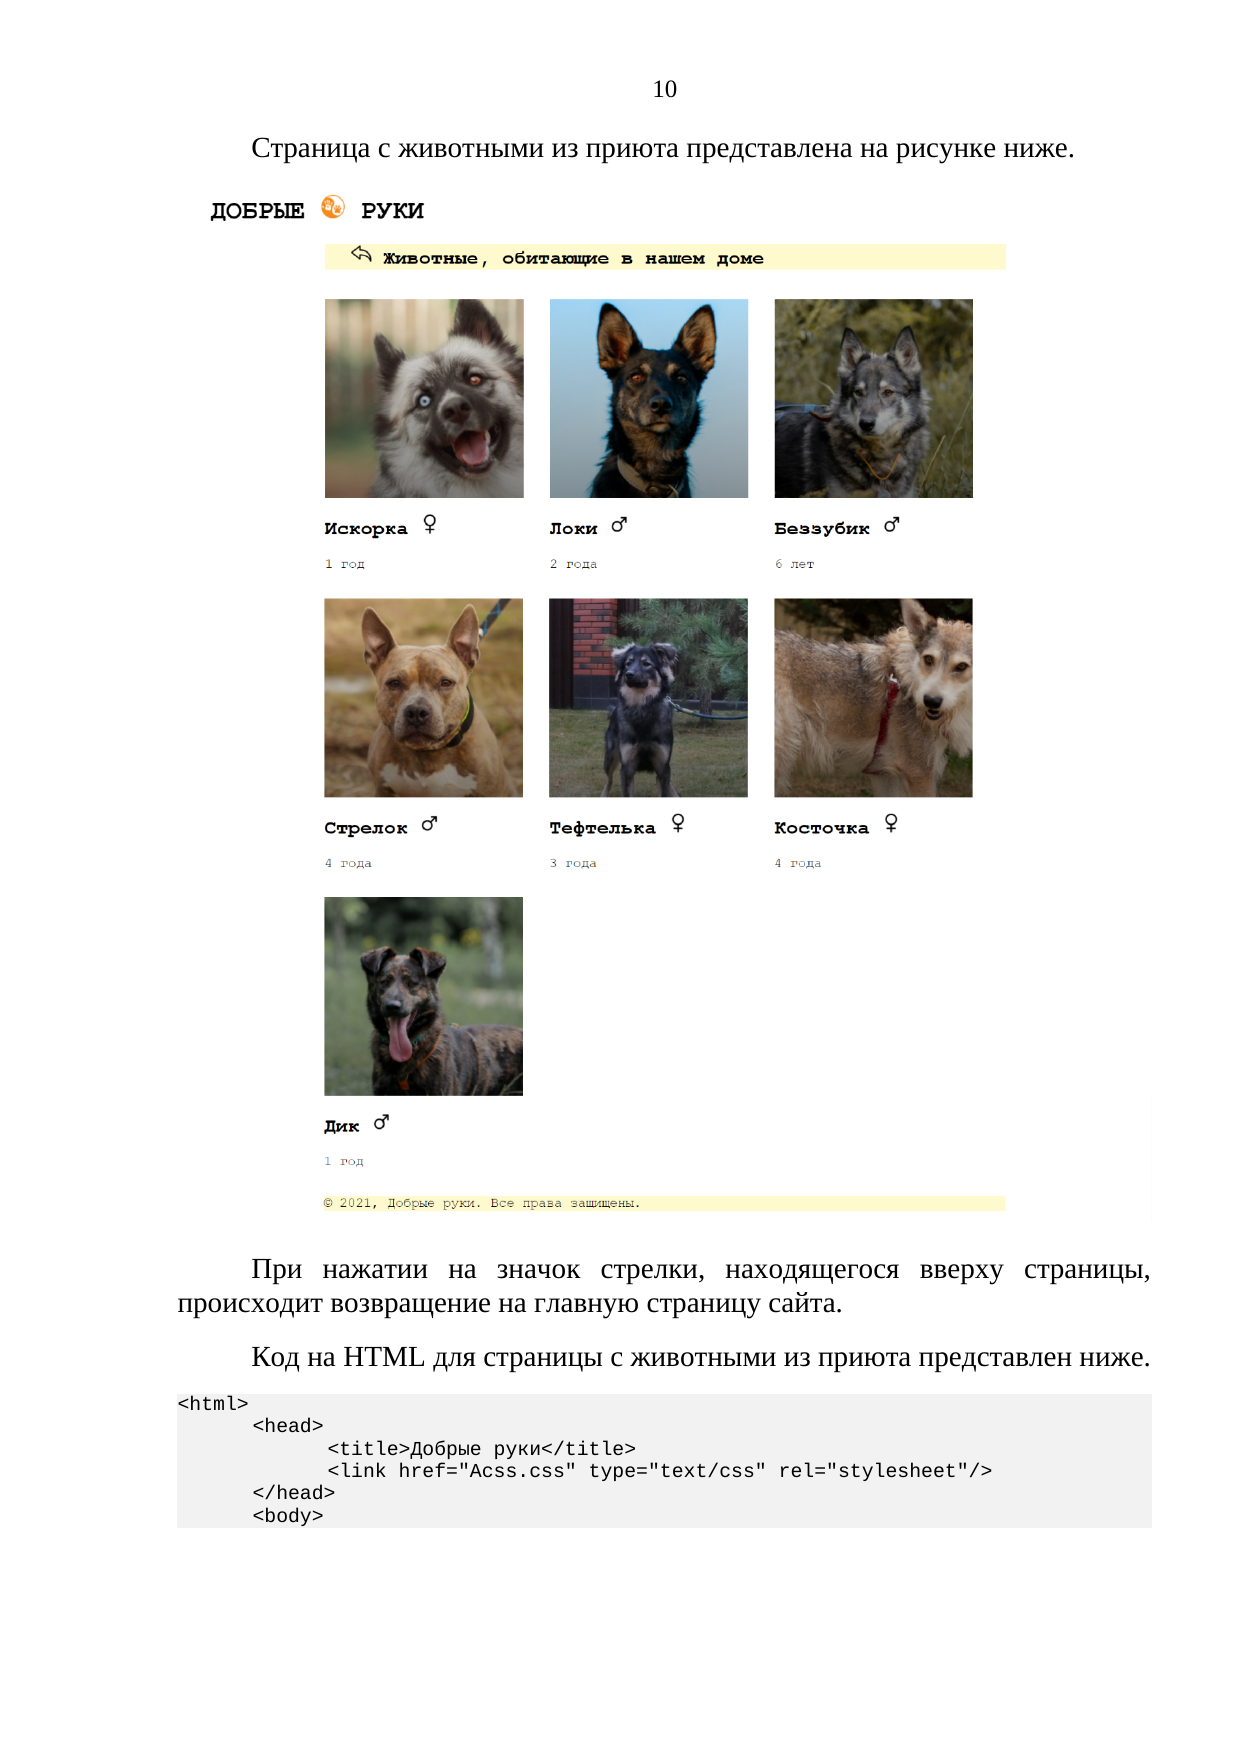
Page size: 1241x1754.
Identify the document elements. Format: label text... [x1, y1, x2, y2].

text <body> [177, 1506, 1152, 1528]
text При нажатии на значок стрелки, находящегося вверху страницы, происходит возвращение на главную страницу сайта. [177, 1251, 1152, 1318]
text </head> [177, 1483, 1152, 1506]
text <html> [177, 1394, 1152, 1416]
picture [177, 185, 1152, 1231]
text <head> [177, 1416, 1152, 1438]
text Код на HTML для страницы с животными из приюта представлен ниже. [177, 1339, 1152, 1373]
text <title>Добрые руки</title> [177, 1438, 1152, 1461]
text <link href="Acss.css" type="text/css" rel="stylesheet"/> [177, 1461, 1152, 1483]
text Страница с животными из приюта представлена на рисунке ниже. [177, 131, 1152, 164]
